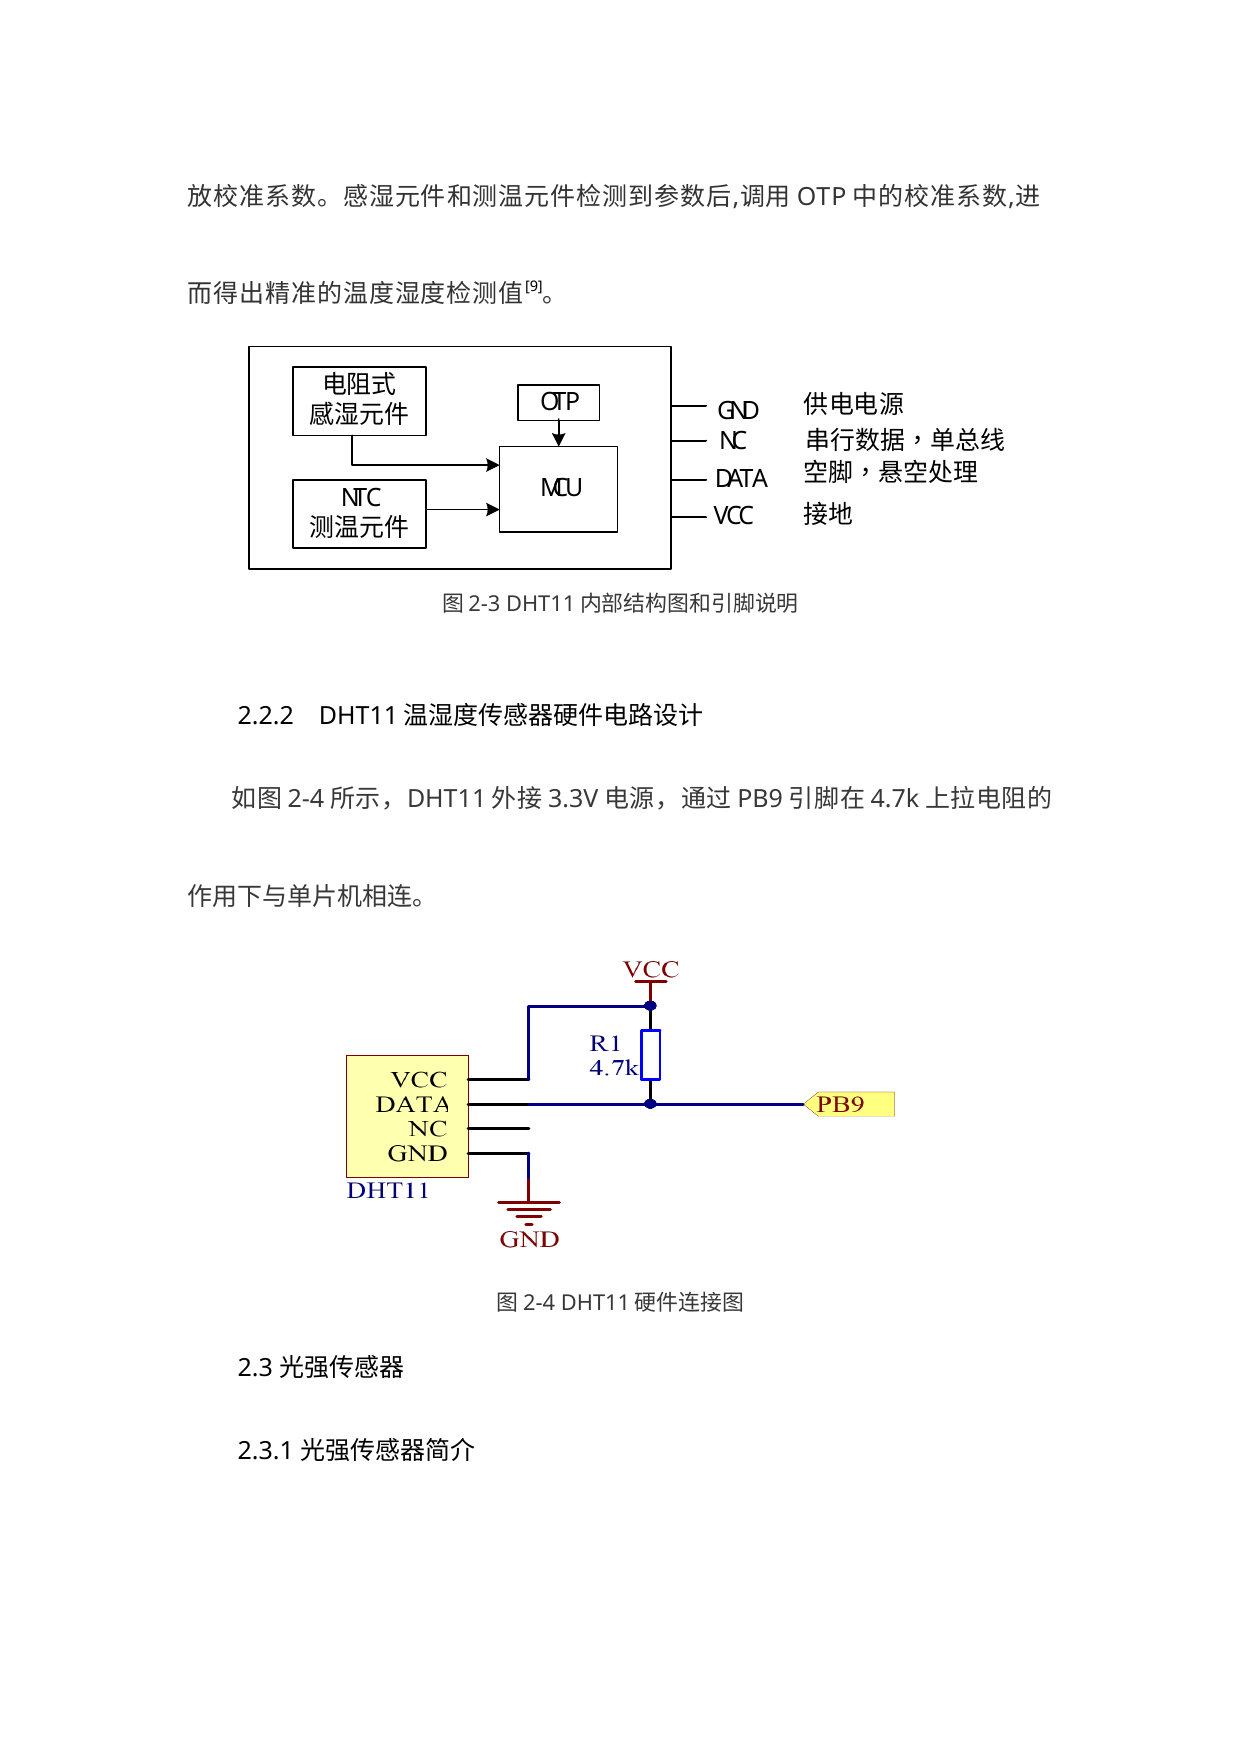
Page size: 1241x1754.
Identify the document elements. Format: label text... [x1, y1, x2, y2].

text 如图2-4所示，DHT11外接3.3V电源，通过PB9引脚在4.7k上拉电阻的作用下与单片机相连。 [187, 764, 1053, 927]
text 2.3.1 光强传感器简介 [187, 1416, 1053, 1481]
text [187, 162, 1053, 324]
text 图2-3 DHT11内部结构图和引脚说明 [187, 585, 1053, 618]
text 2.2.2 DHT11温湿度传感器硬件电路设计 [187, 681, 1053, 746]
text 2.3 光强传感器 [187, 1333, 1053, 1398]
text 图2-4 DHT11硬件连接图 [187, 1285, 1053, 1317]
